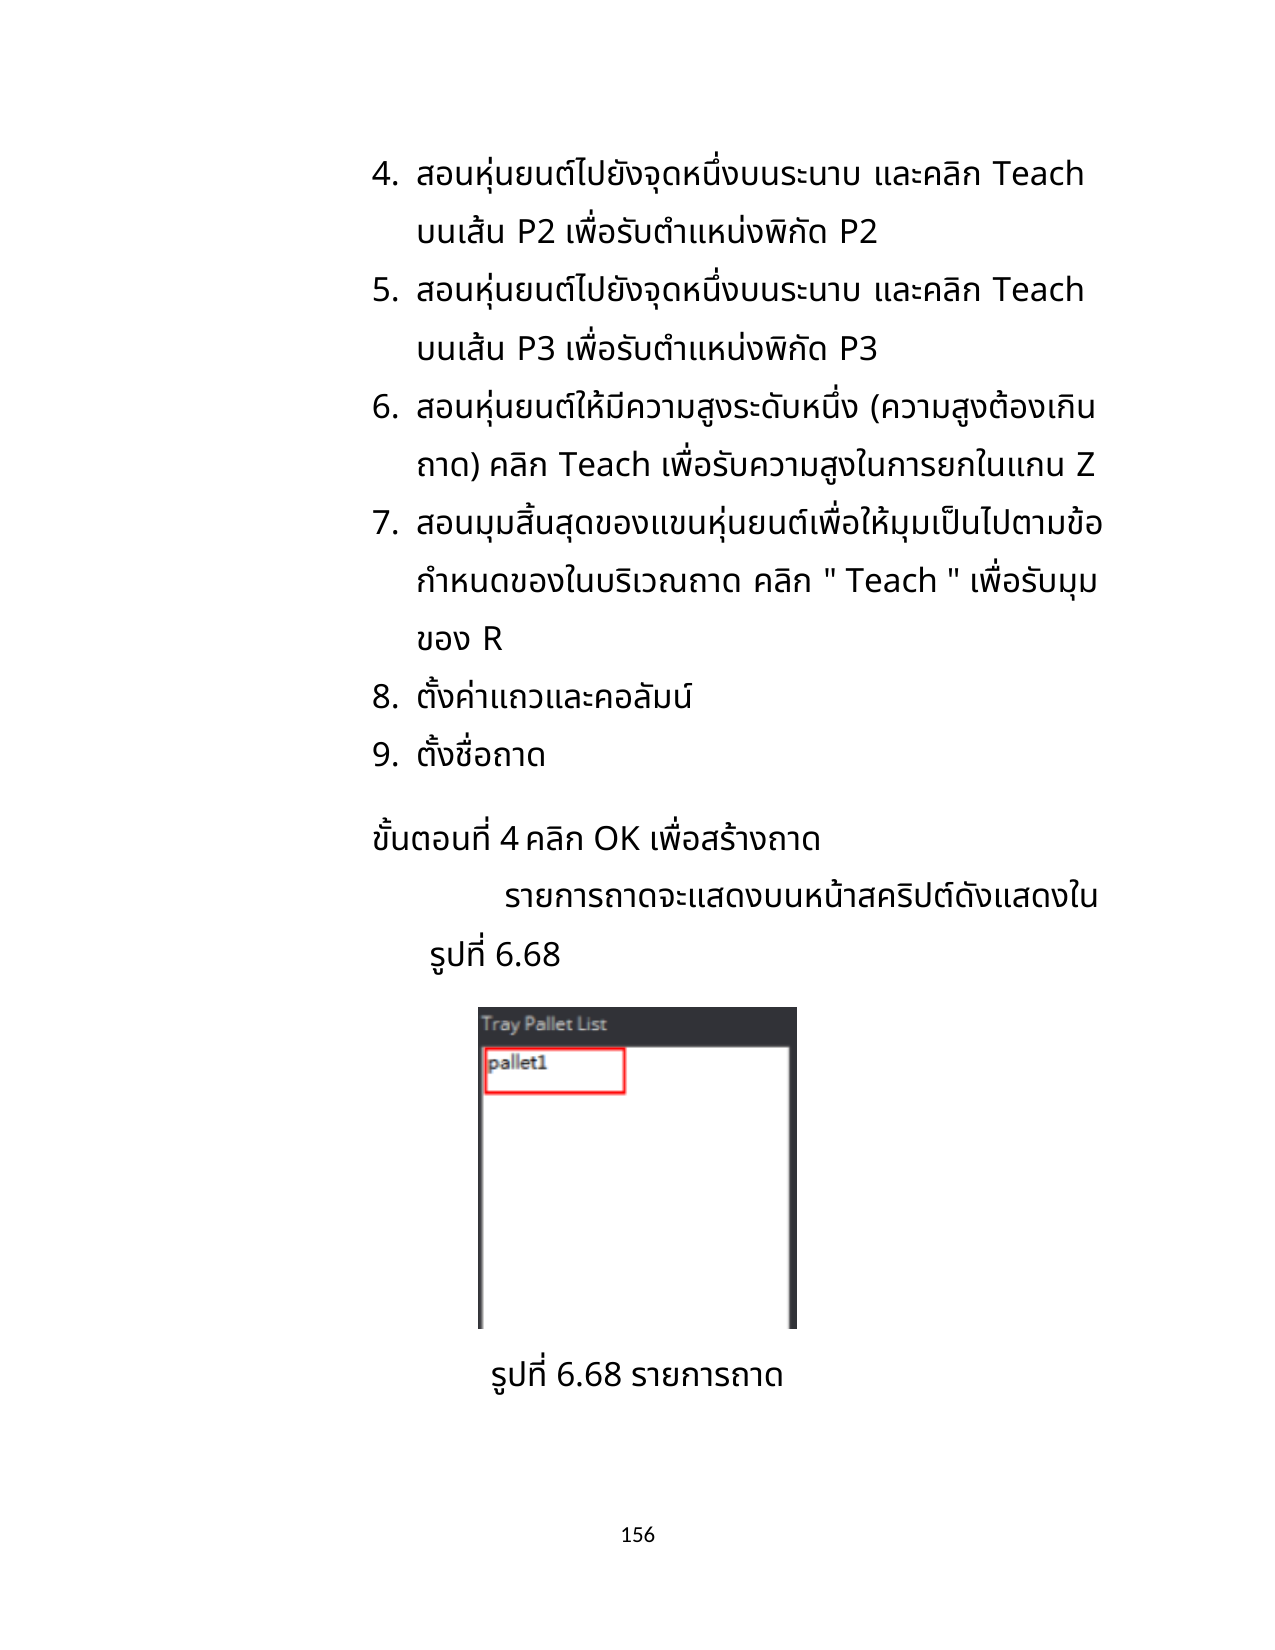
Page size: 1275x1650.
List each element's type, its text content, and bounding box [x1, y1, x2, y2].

list สอนหุ่นยนต์ให้มีความสูงระดับหนึ่ง (ความสูงต้องเกินถาด) คลิก Teach เพื่อรับความสูงในการยกในแกน Z [372, 382, 1125, 491]
list สอนมุมสิ้นสุดของแขนหุ่นยนต์เพื่อให้มุมเป็นไปตามข้อกำหนดของในบริเวณถาด คลิก " Teach " เพื่อรับมุมของ R [372, 499, 1125, 666]
text รายการถาดจะแสดงบนหน้าสคริปต์ดังแสดงในรูปที่ 6.68 [429, 872, 1125, 981]
picture [477, 1005, 798, 1330]
list ตั้งค่าแถวและคอลัมน์ [372, 673, 1125, 724]
list สอนหุ่นยนต์ไปยังจุดหนึ่งบนระนาบ และคลิก Teach บนเส้น P2 เพื่อรับตำแหน่งพิกัด P2 [372, 150, 1125, 259]
text ขั้นตอนที่ 4 คลิก OK เพื่อสร้างถาด [372, 814, 1125, 865]
list สอนหุ่นยนต์ไปยังจุดหนึ่งบนระนาบ และคลิก Teach บนเส้น P3 เพื่อรับตำแหน่งพิกัด P3 [372, 266, 1125, 375]
text รูปที่ 6.68 รายการถาด [150, 1351, 1125, 1401]
list ตั้งชื่อถาด [372, 731, 1125, 782]
